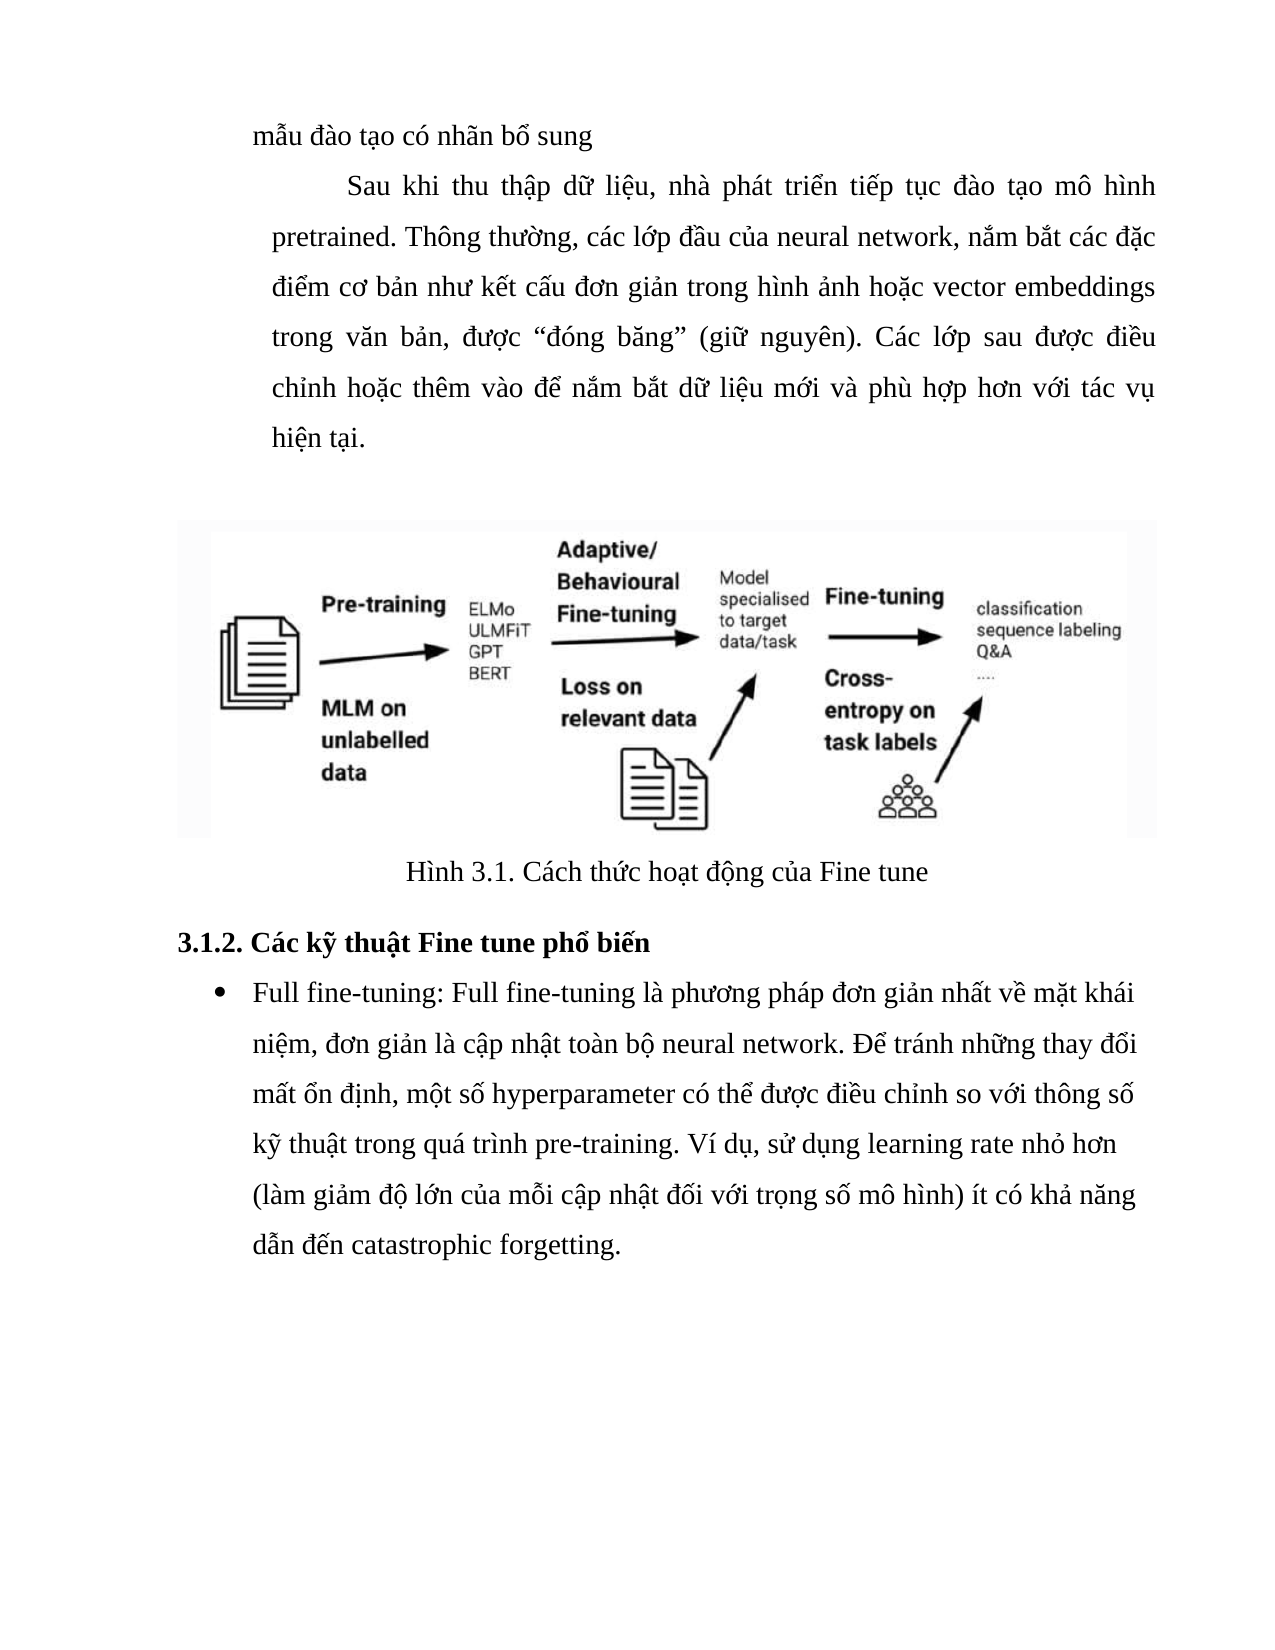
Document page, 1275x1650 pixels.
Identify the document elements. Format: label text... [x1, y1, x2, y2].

subtitle 3.1.2. Các kỹ thuật Fine tune phổ biến [177, 925, 1157, 959]
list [215, 118, 1157, 152]
list Full fine-tuning: Full fine-tuning là phương pháp đơn giản nhất về mặt khái niệm, đơn giản là cập nhật toàn bộ neural network. Để tránh những thay đổi mất ổn định, một số hyperparameter có thể được điều chỉnh so với thông số kỹ thuật trong quá trình pre-training. Ví dụ, sử dụng learning rate nhỏ hơn (làm giảm độ lớn của mỗi cập nhật đối với trọng số mô hình) ít có khả năng dẫn đến catastrophic forgetting. [215, 976, 1157, 1261]
text Sau khi thu thập dữ liệu, nhà phát triển tiếp tục đào tạo mô hình pretrained. Thông thường, các lớp đầu của neural network, nắm bắt các đặc điểm cơ bản như kết cấu đơn giản trong hình ảnh hoặc vector embeddings trong văn bản, được “đóng băng” (giữ nguyên). Các lớp sau được điều chỉnh hoặc thêm vào để nắm bắt dữ liệu mới và phù hợp hơn với tác vụ hiện tại. [272, 168, 1157, 453]
text Hình 3.1. Cách thức hoạt động của Fine tune [177, 854, 1157, 888]
picture [177, 520, 1157, 838]
